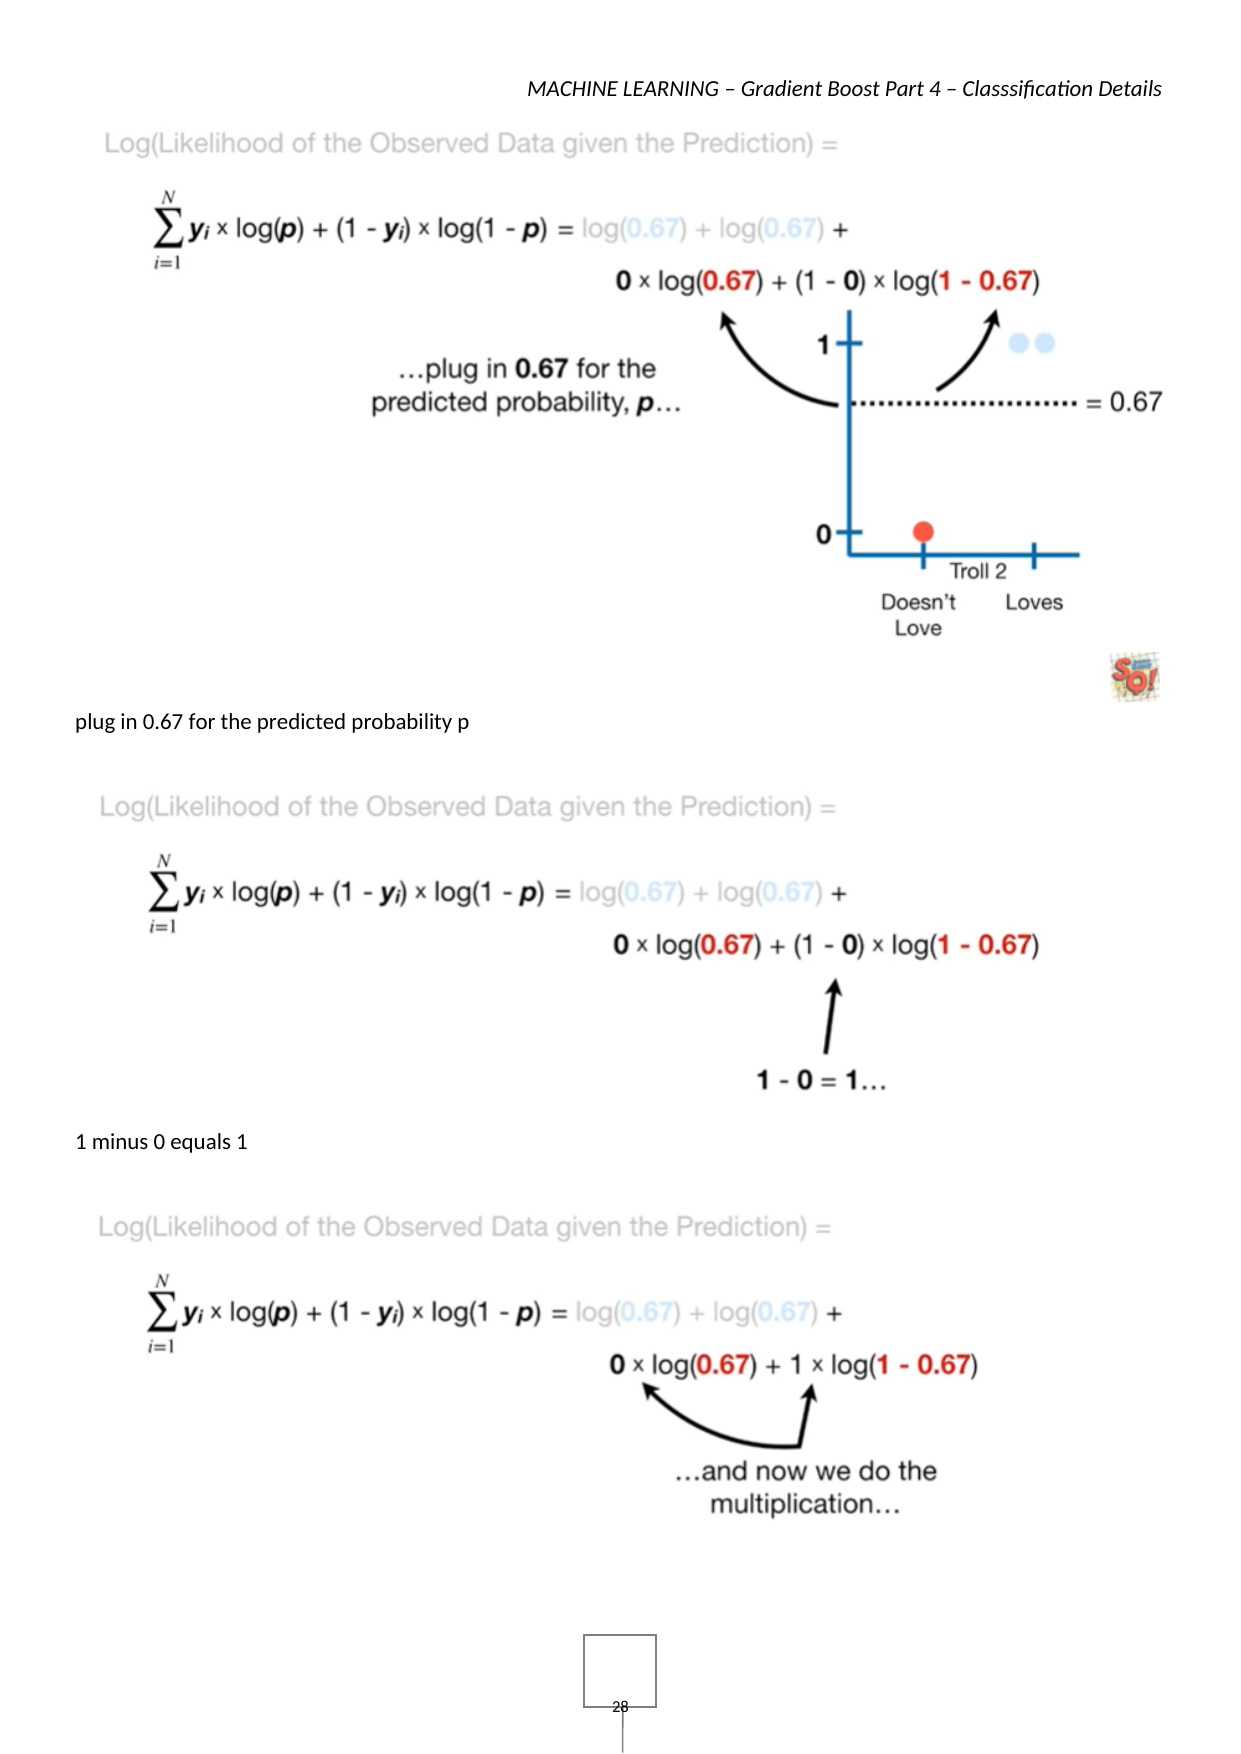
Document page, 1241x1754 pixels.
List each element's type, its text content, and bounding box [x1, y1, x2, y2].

text plug in 0.67 for the predicted probability p [75, 707, 1165, 735]
picture [75, 763, 1166, 1127]
picture [75, 1182, 1166, 1569]
picture [75, 101, 1166, 707]
text 1 minus 0 equals 1 [75, 1127, 1165, 1155]
